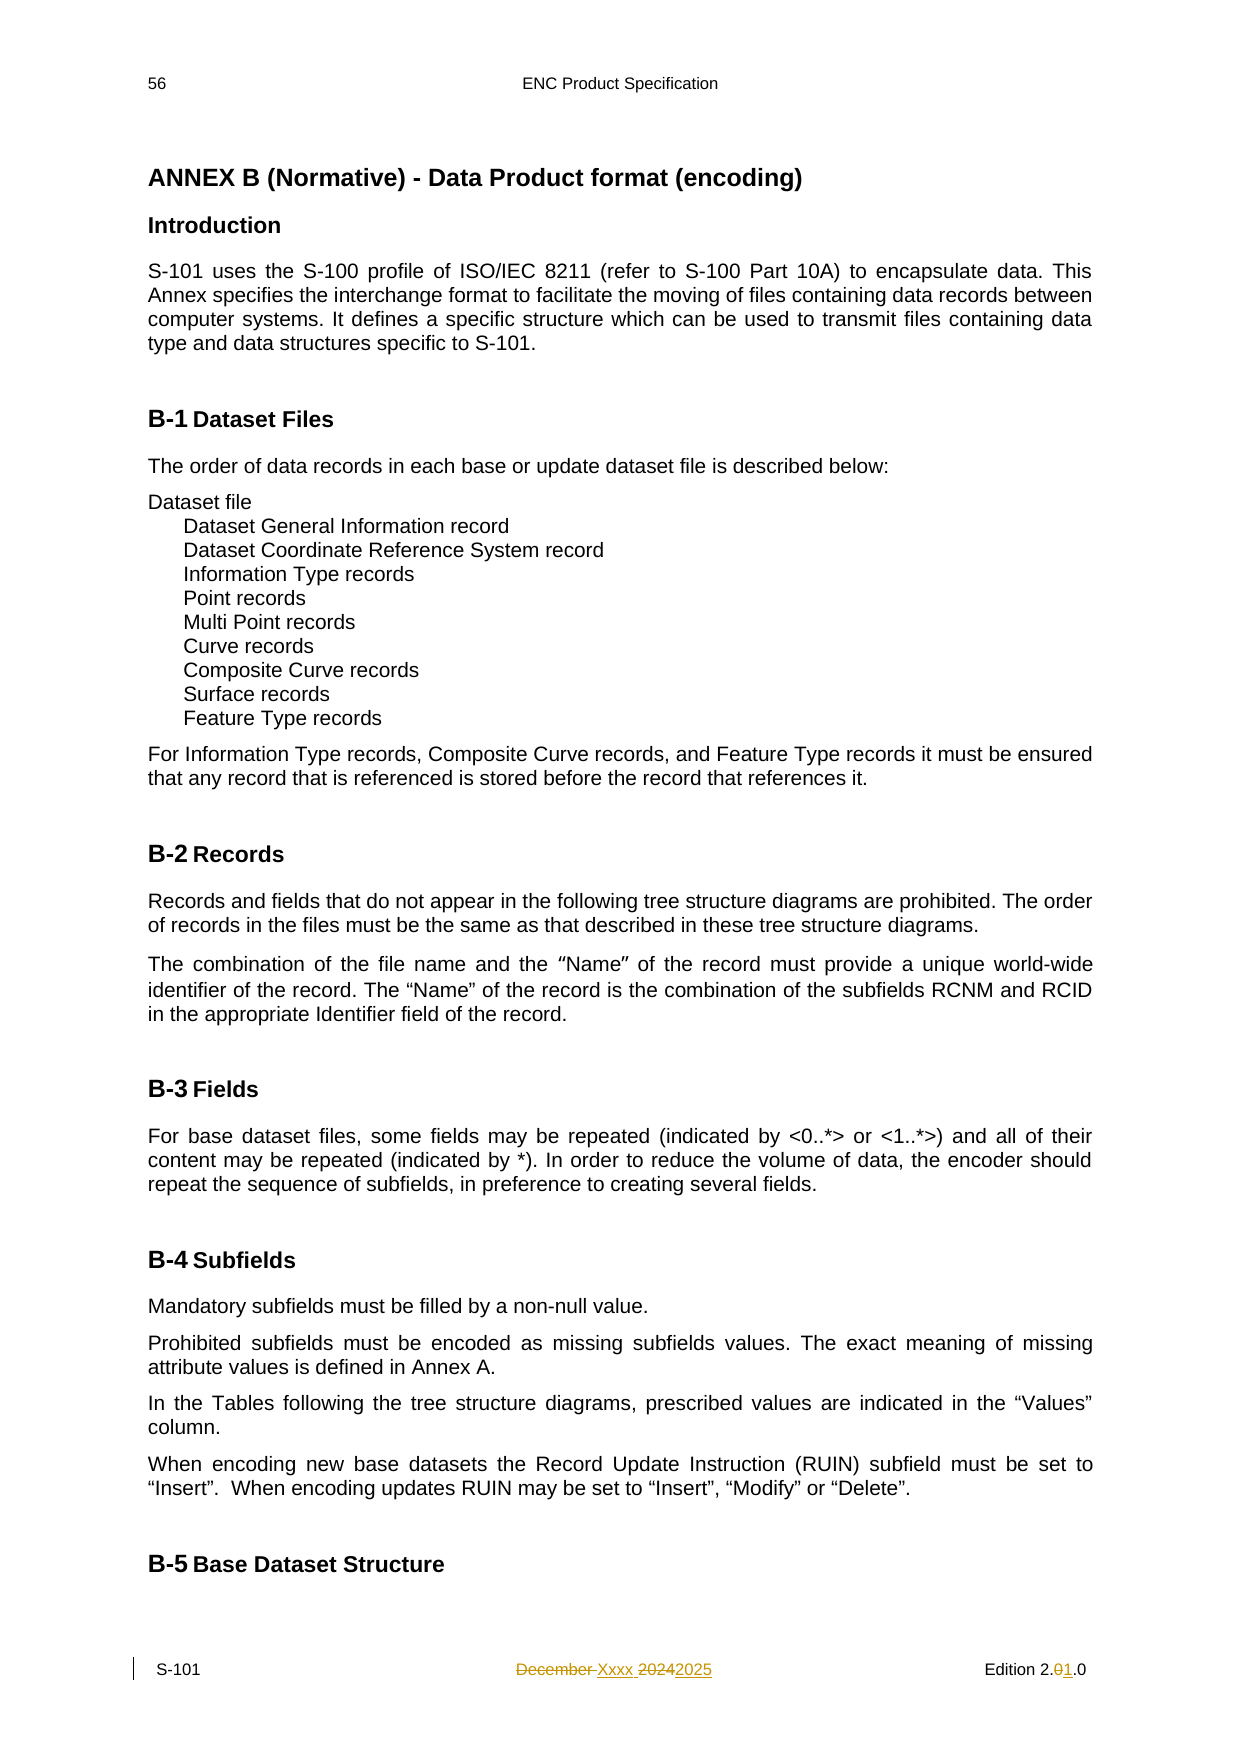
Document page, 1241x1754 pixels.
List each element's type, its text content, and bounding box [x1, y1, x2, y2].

text Dataset file [148, 490, 1094, 514]
text For Information Type records, Composite Curve records, and Feature Type records it must be ensured that any record that is referenced is stored before the record that references it. [148, 742, 1094, 790]
text The order of data records in each base or update dataset file is described below: [148, 454, 1094, 478]
subtitle Introduction [148, 212, 1094, 238]
text When encoding new base datasets the Record Update Instruction (RUIN) subfield must be set to “Insert”. When encoding updates RUIN may be set to “Insert”, “Modify” or “Delete”. [148, 1452, 1094, 1499]
list Base Dataset Structure [148, 1548, 1094, 1577]
text Mandatory subfields must be filled by a non-null value. [148, 1294, 1094, 1318]
list Subfields [148, 1245, 1094, 1273]
text Dataset Coordinate Reference System record [148, 538, 1094, 562]
text Composite Curve records [148, 658, 1094, 682]
text In the Tables following the tree structure diagrams, prescribed values are indicated in the “Values” column. [148, 1391, 1094, 1439]
subtitle ANNEX B (Normative) - Data Product format (encoding) [148, 162, 1094, 191]
text Information Type records [148, 562, 1094, 586]
text Records and fields that do not appear in the following tree structure diagrams are prohibited. The order of records in the files must be the same as that described in these tree structure diagrams. [148, 889, 1094, 937]
text Surface records [148, 682, 1094, 706]
text Dataset General Information record [148, 514, 1094, 538]
text Feature Type records [148, 706, 1094, 730]
text Multi Point records [148, 610, 1094, 634]
text S-101 uses the S-100 profile of ISO/IEC 8211 (refer to S-100 Part 10A) to encapsulate data. This Annex specifies the interchange format to facilitate the moving of files containing data records between computer systems. It defines a specific structure which can be used to transmit files containing data type and data structures specific to S-101. [148, 259, 1094, 355]
text The combination of the file name and the “Name” of the record must provide a unique world-wide identifier of the record. The “Name” of the record is the combination of the subfields RCNM and RCID in the appropriate Identifier field of the record. [148, 949, 1094, 1025]
list Records [148, 839, 1094, 868]
list Dataset Files [148, 404, 1094, 433]
text Curve records [148, 634, 1094, 658]
text Prohibited subfields must be encoded as missing subfields values. The exact meaning of missing attribute values is defined in Annex A. [148, 1331, 1094, 1379]
text For base dataset files, some fields may be repeated (indicated by <0..*> or <1..*>) and all of their content may be repeated (indicated by *). In order to reduce the volume of data, the encoder should repeat the sequence of subfields, in preference to creating several fields. [148, 1124, 1094, 1196]
list Fields [148, 1074, 1094, 1103]
text Point records [148, 586, 1094, 610]
